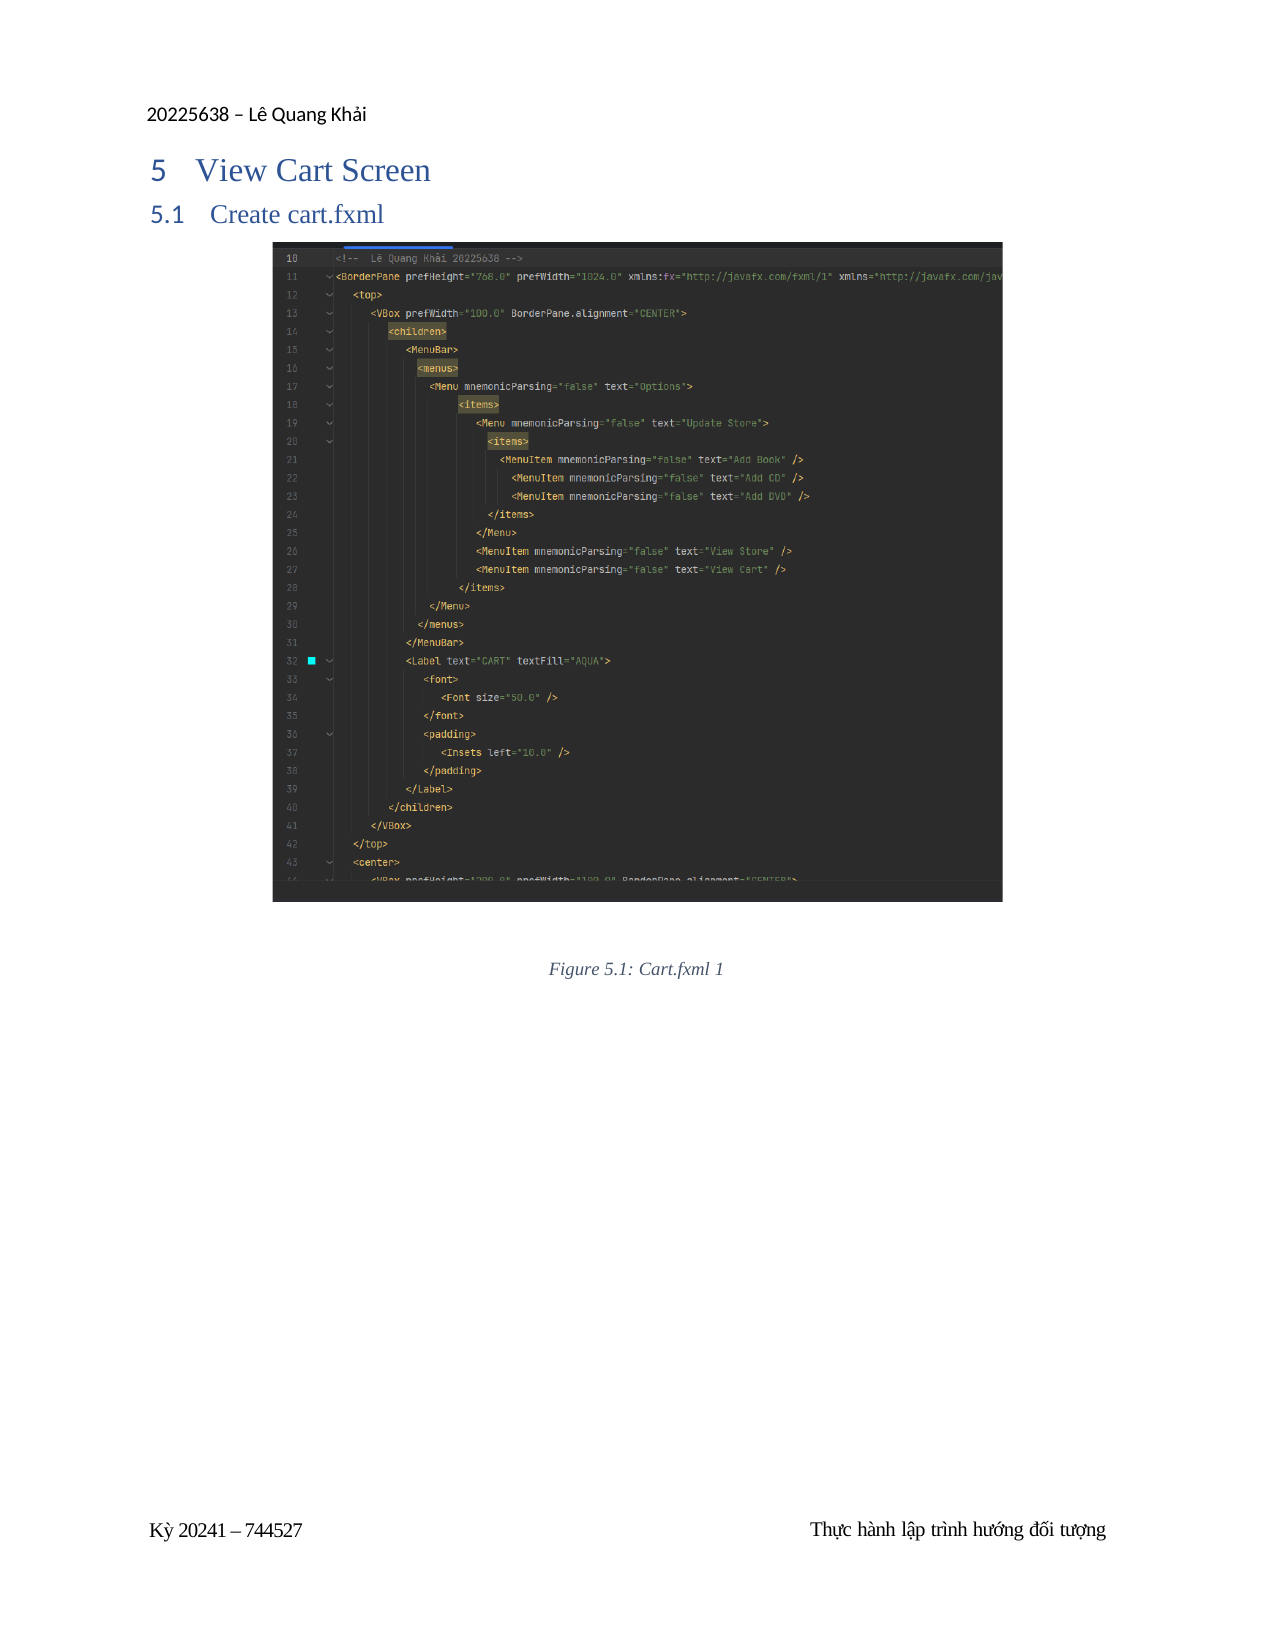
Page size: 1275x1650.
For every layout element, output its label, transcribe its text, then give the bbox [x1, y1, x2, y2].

picture [272, 242, 1003, 902]
subtitle View Cart Screen [150, 149, 1135, 189]
text Figure 5.1: Cart.fxml 1 [140, 958, 1135, 979]
subtitle Create cart.fxml [150, 197, 1135, 230]
